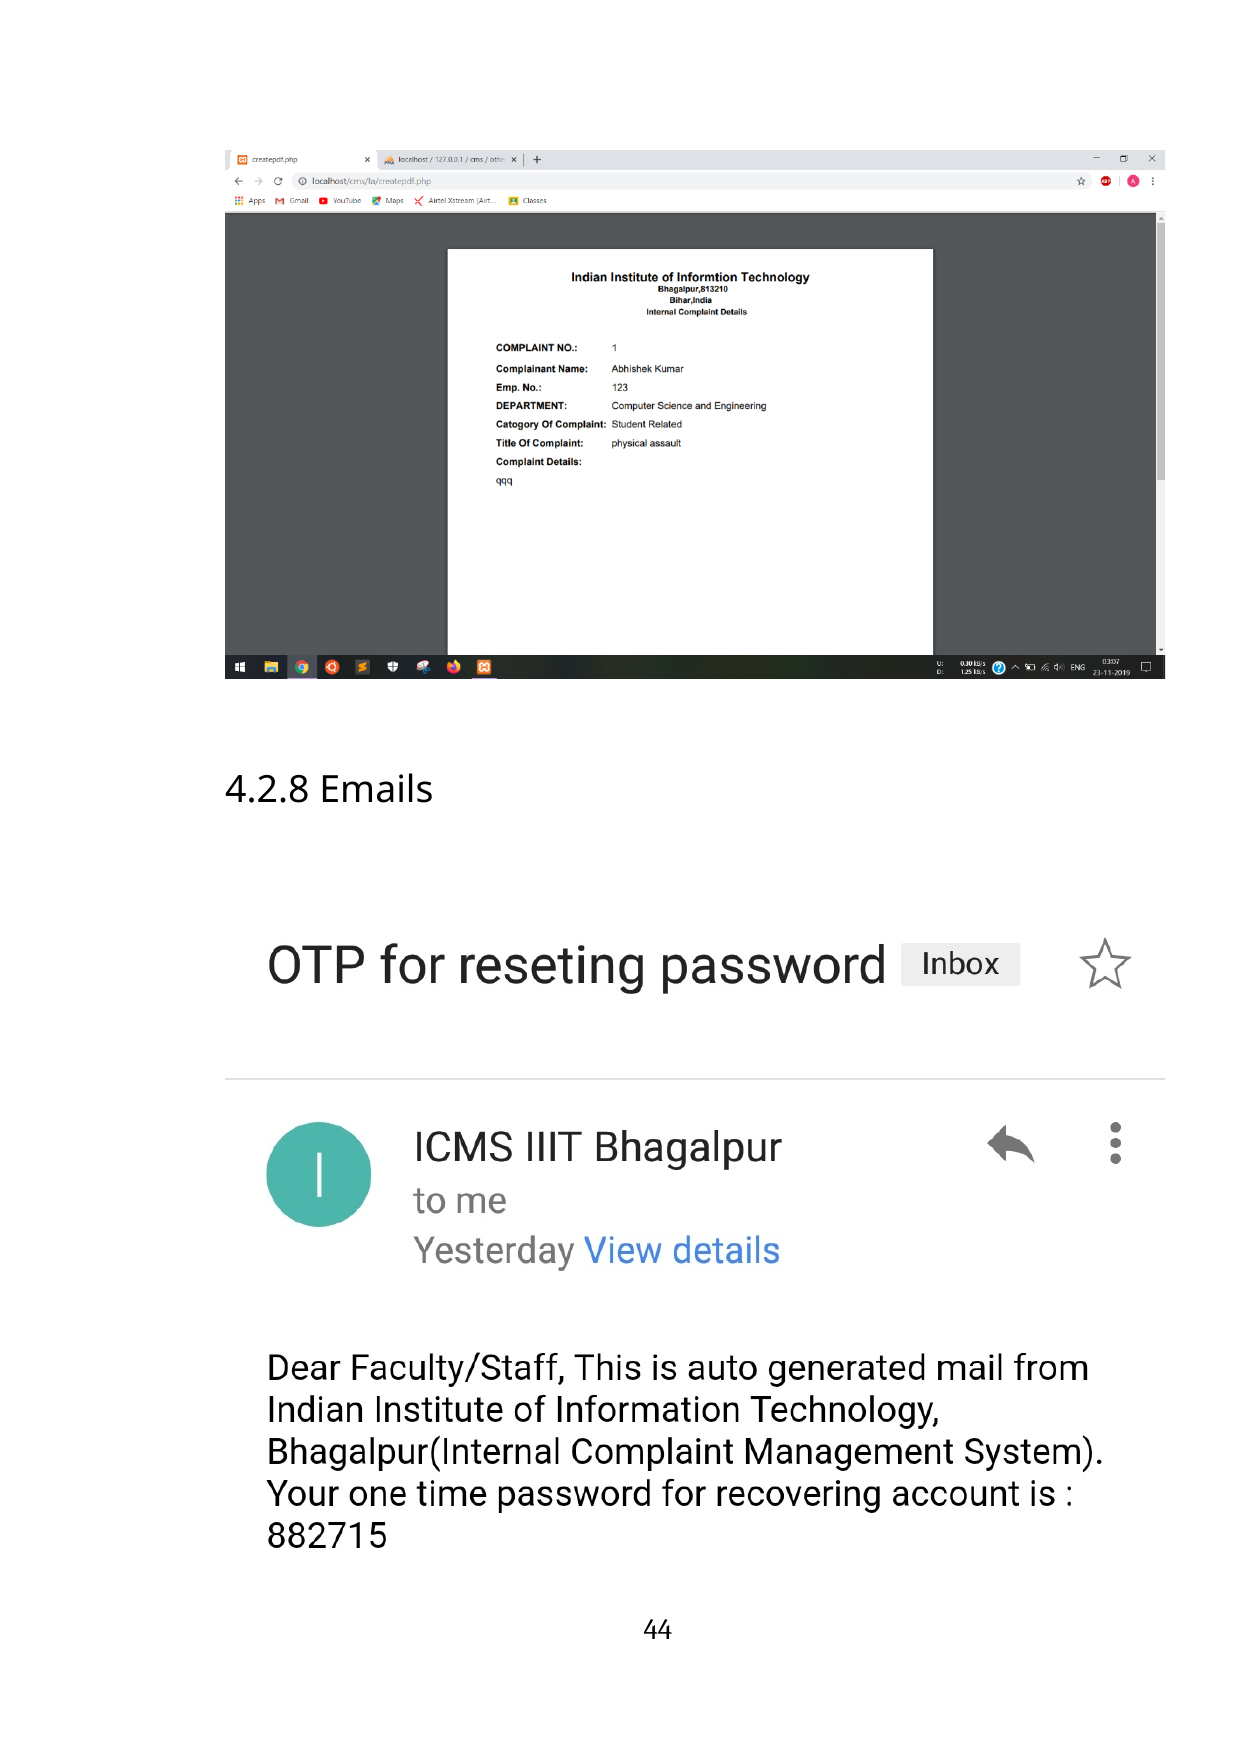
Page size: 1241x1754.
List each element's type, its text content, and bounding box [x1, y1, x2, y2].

subtitle 4.2.8 Emails [225, 762, 1090, 813]
picture [225, 150, 1166, 679]
picture [225, 855, 1166, 1604]
